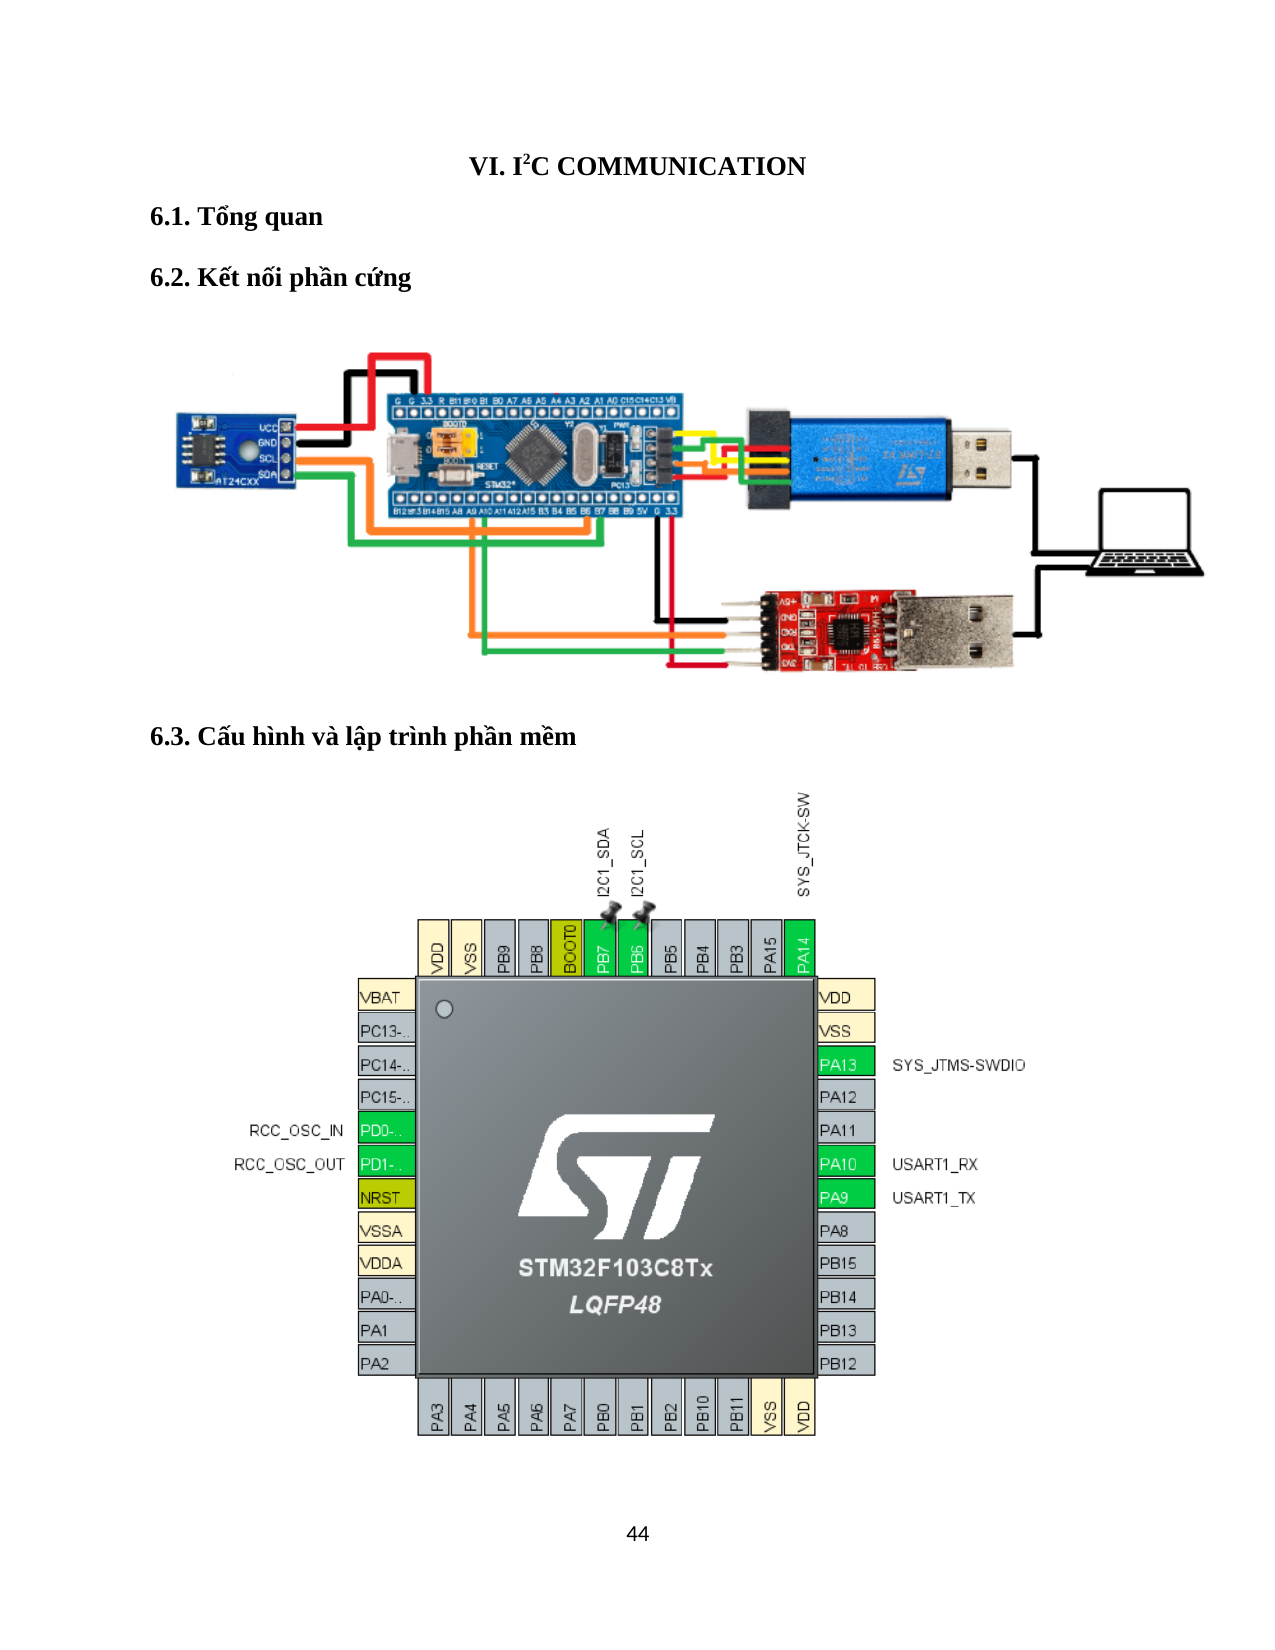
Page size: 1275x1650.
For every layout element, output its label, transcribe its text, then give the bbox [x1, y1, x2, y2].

picture [150, 322, 1225, 692]
text 6.1. Tổng quan [150, 200, 1125, 231]
text VI. I2C COMMUNICATION [150, 150, 1125, 181]
text 6.2. Kết nối phần cứng [150, 261, 1125, 293]
picture [221, 781, 1054, 1450]
text 6.3. Cấu hình và lập trình phần mềm [150, 720, 1125, 751]
